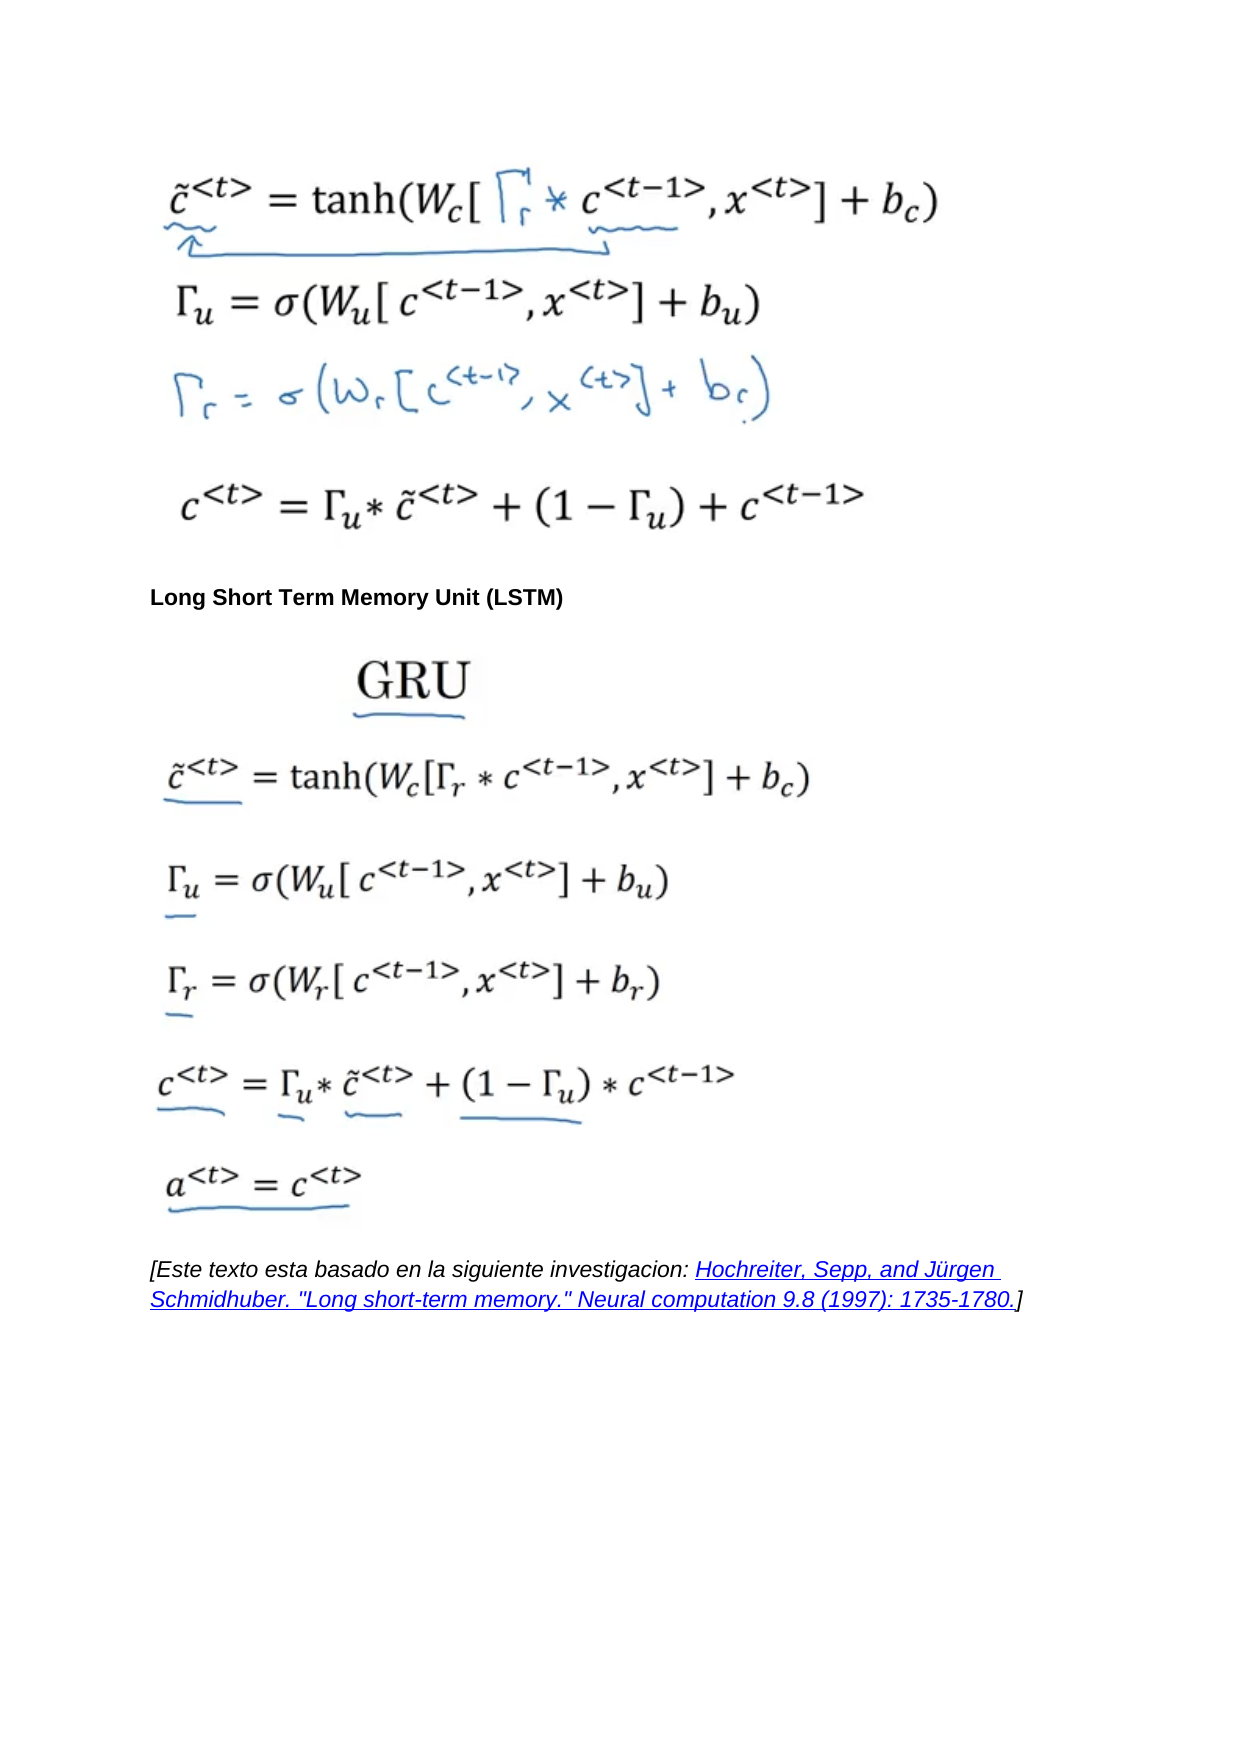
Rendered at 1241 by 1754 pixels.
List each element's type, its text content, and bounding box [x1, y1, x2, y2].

text [Este texto esta basado en la siguiente investigacion: Hochreiter, Sepp, and Jürgen Schmidhuber. "Long short-term memory." Neural computation 9.8 (1997): 1735-1780.] [150, 1256, 1090, 1313]
text Long Short Term Memory Unit (LSTM) [150, 584, 1090, 610]
picture [150, 150, 961, 550]
picture [150, 644, 832, 1253]
